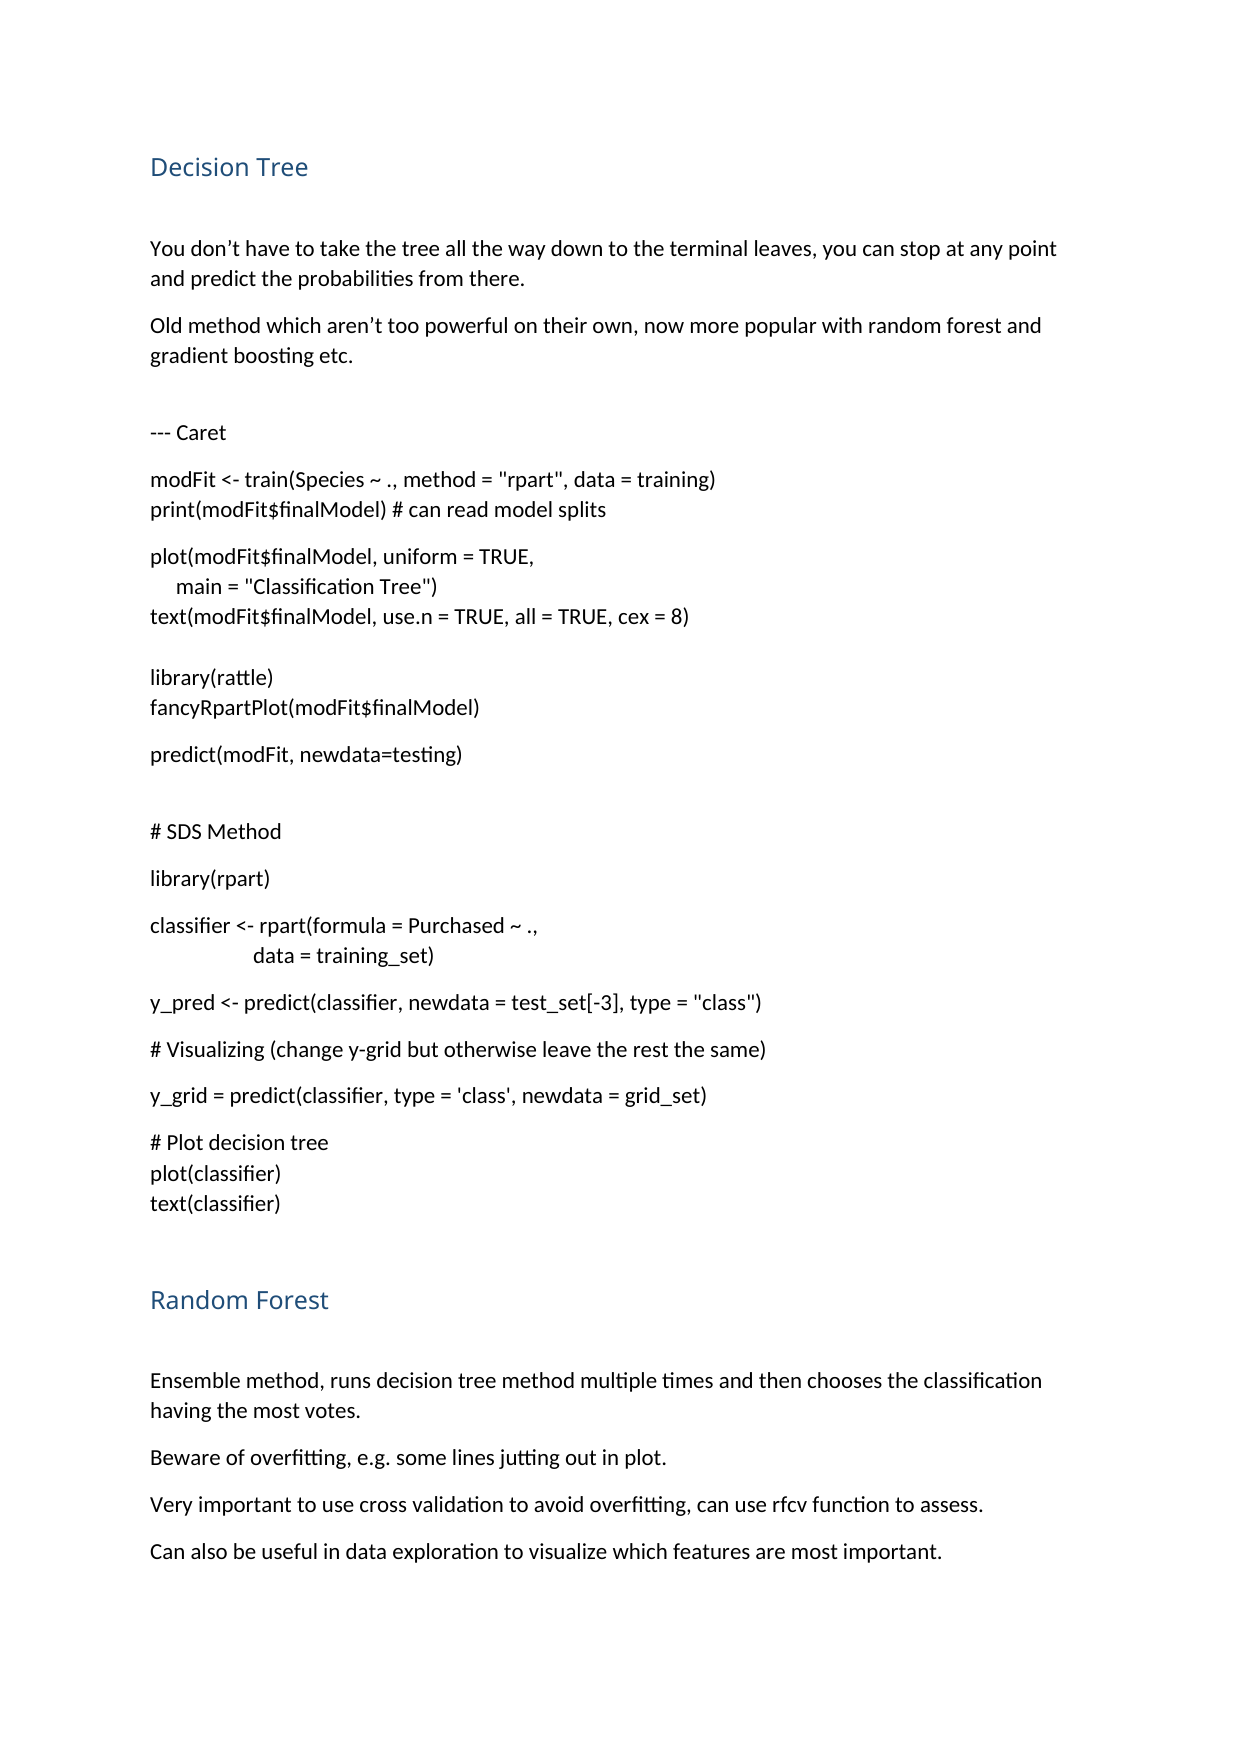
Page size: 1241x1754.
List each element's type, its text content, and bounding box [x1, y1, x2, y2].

text You don’t have to take the tree all the way down to the terminal leaves, you can stop at any point and predict the probabilities from there. [150, 234, 1090, 292]
text Ensemble method, runs decision tree method multiple times and then chooses the classification having the most votes. [150, 1366, 1090, 1424]
text library(rpart) [150, 864, 1090, 892]
text plot(modFit$finalModel, uniform = TRUE, main = "Classification Tree") text(modFit$finalModel, use.n = TRUE, all = TRUE, cex = 8) library(rattle) fancyRpartPlot(modFit$finalModel) [150, 542, 1090, 721]
text predict(modFit, newdata=testing) [150, 740, 1090, 768]
text --- Caret [150, 388, 1090, 446]
text # SDS Method [150, 787, 1090, 845]
text Beware of overfitting, e.g. some lines jutting out in plot. [150, 1443, 1090, 1471]
text Very important to use cross validation to avoid overfitting, can use rfcv function to assess. [150, 1490, 1090, 1518]
text y_pred <- predict(classifier, newdata = test_set[-3], type = "class") [150, 988, 1090, 1016]
subtitle Decision Tree [150, 150, 1090, 184]
text # Visualizing (change y-grid but otherwise leave the rest the same) [150, 1035, 1090, 1063]
text y_grid = predict(classifier, type = 'class', newdata = grid_set) [150, 1082, 1090, 1109]
text Old method which aren’t too powerful on their own, now more popular with random forest and gradient boosting etc. [150, 311, 1090, 369]
subtitle Random Forest [150, 1283, 1090, 1317]
text classifier <- rpart(formula = Purchased ~ ., data = training_set) [150, 911, 1090, 969]
text Can also be useful in data exploration to visualize which features are most important. [150, 1537, 1090, 1595]
text modFit <- train(Species ~ ., method = "rpart", data = training) print(modFit$finalModel) # can read model splits [150, 465, 1090, 523]
text # Plot decision tree plot(classifier) text(classifier) [150, 1128, 1090, 1217]
